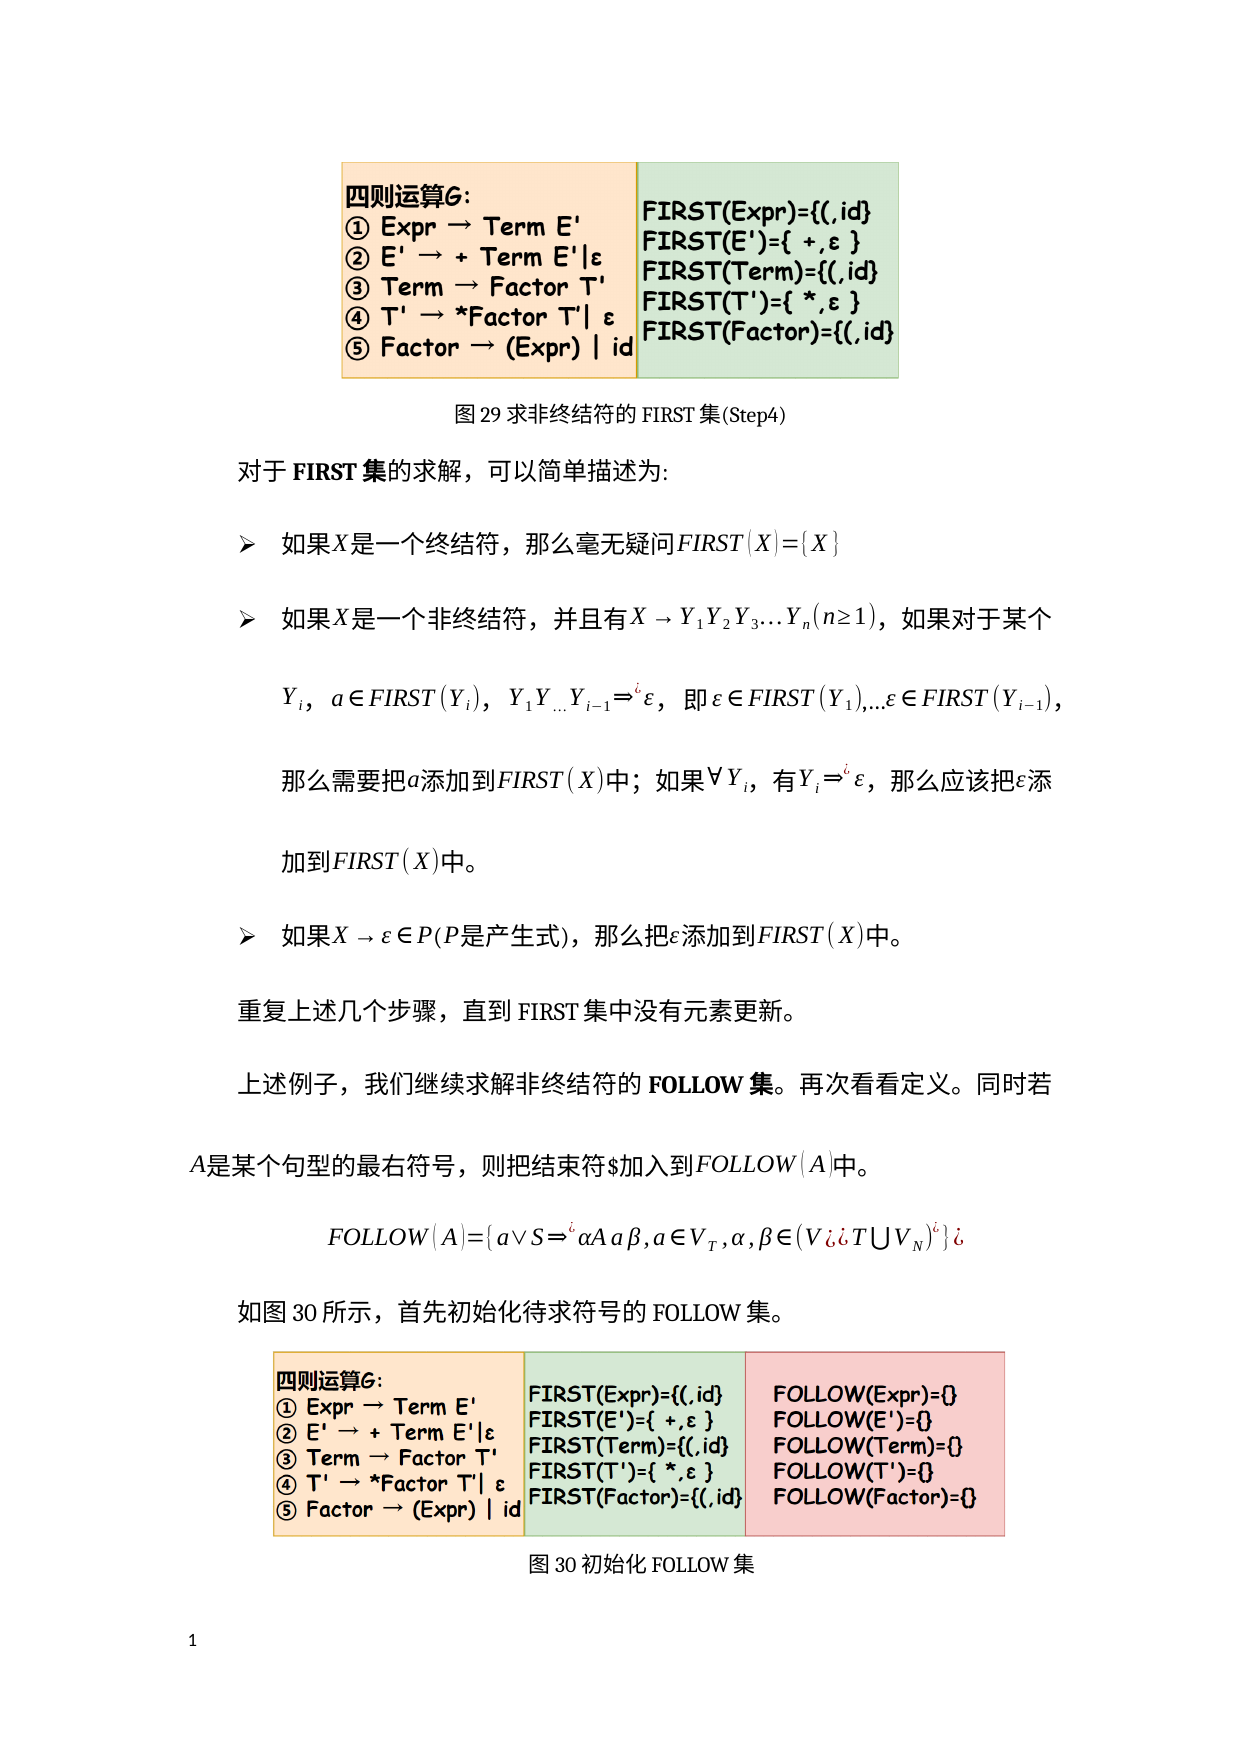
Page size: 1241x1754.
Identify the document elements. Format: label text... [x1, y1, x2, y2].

text 重复上述几个步骤，直到FIRST集中没有元素更新。 [187, 977, 1053, 1042]
text 图29 求非终结符的FIRST集(Step4) [187, 396, 1053, 429]
text 对于FIRST集的求解，可以简单描述为: [187, 437, 1053, 502]
list 如果是一个非终结符，并且有，如果对于某个，，，即,…，那么需要把添加到中；如果，有，那么应该把添加到中。 [237, 585, 1053, 893]
text 如图30所示，首先初始化待求符号的FOLLOW集。 [187, 1278, 1053, 1343]
list 如果是一个终结符，那么毫无疑问 [237, 511, 1053, 576]
list 如果(是产生式)，那么把添加到中。 [237, 902, 1053, 967]
picture [272, 1351, 1006, 1537]
text 上述例子，我们继续求解非终结符的FOLLOW集。再次看看定义。同时若是某个句型的最右符号，则把结束符$加入到中。 [187, 1051, 1053, 1197]
picture [341, 162, 899, 379]
text 图30 初始化FOLLOW集 [187, 1547, 1053, 1579]
